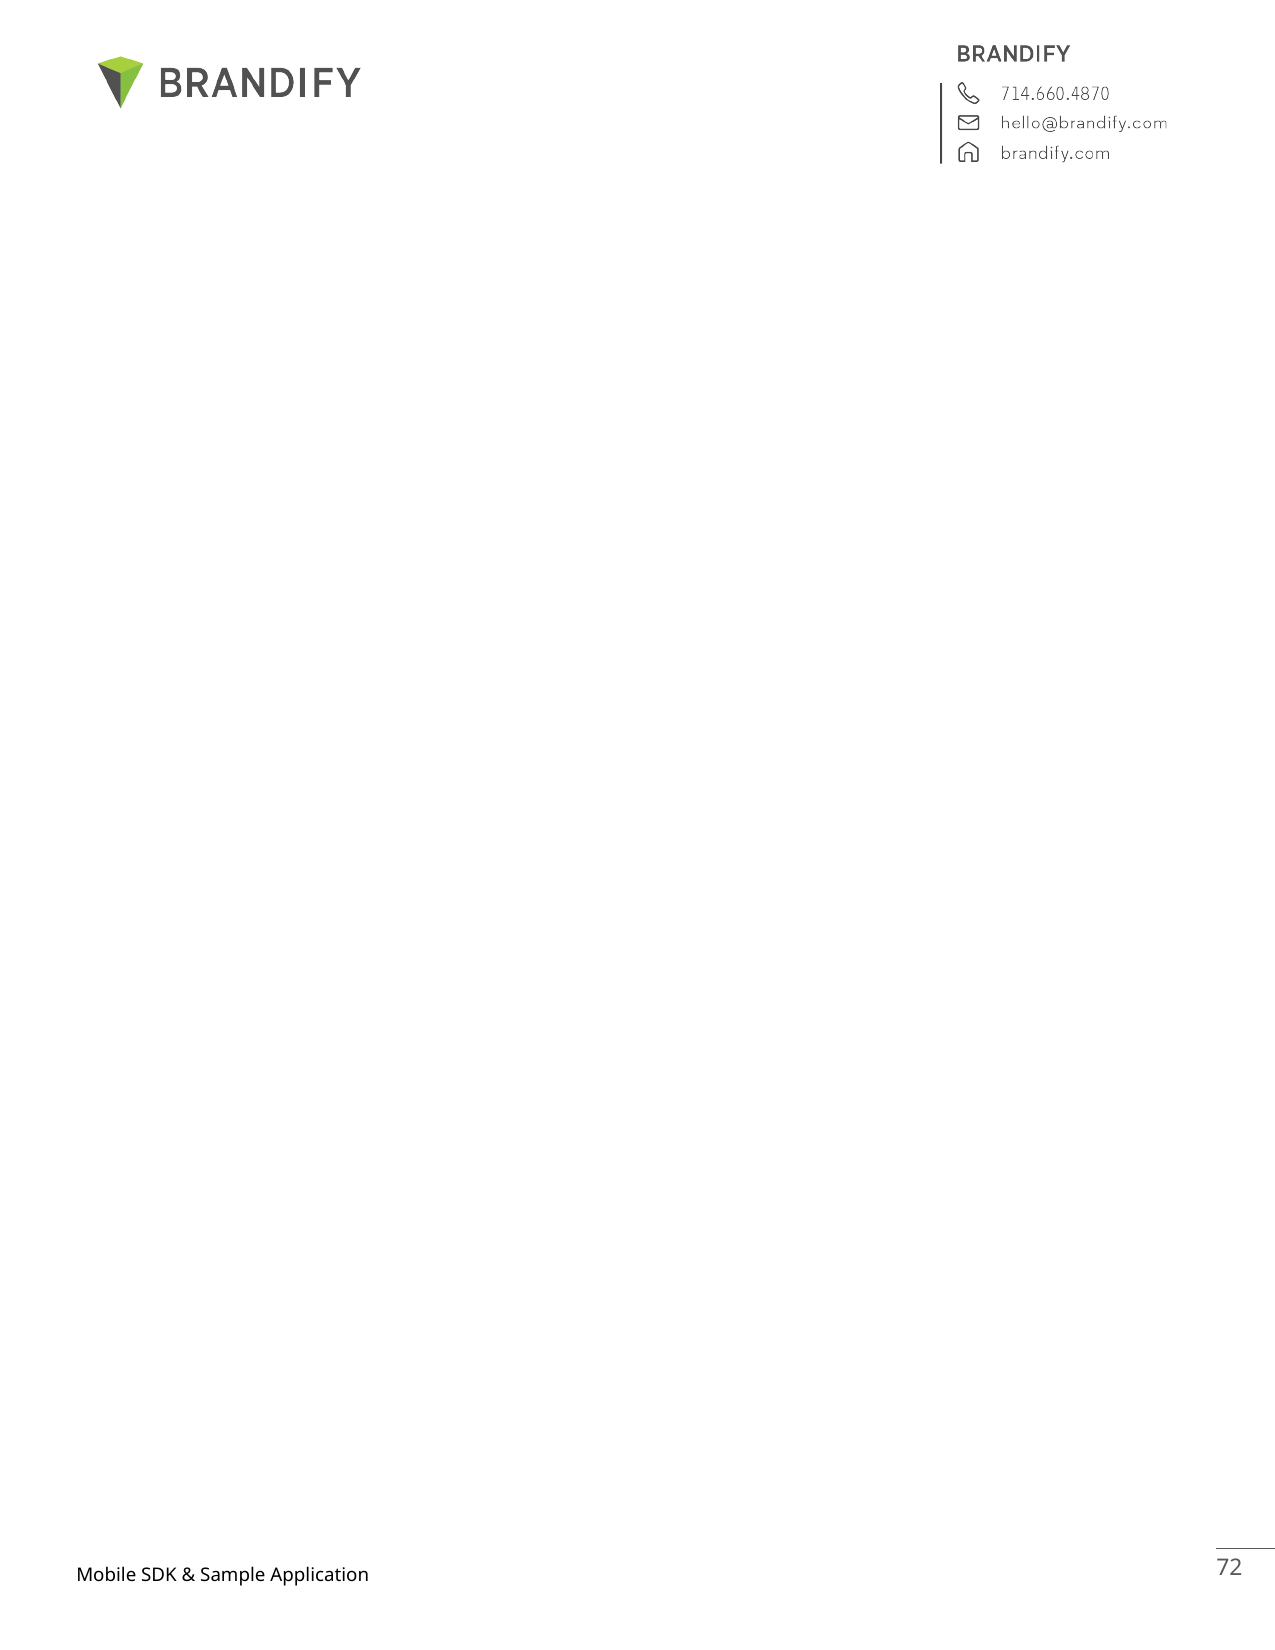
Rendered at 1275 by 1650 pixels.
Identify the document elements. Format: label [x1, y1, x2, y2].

picture [34, 16, 1275, 186]
